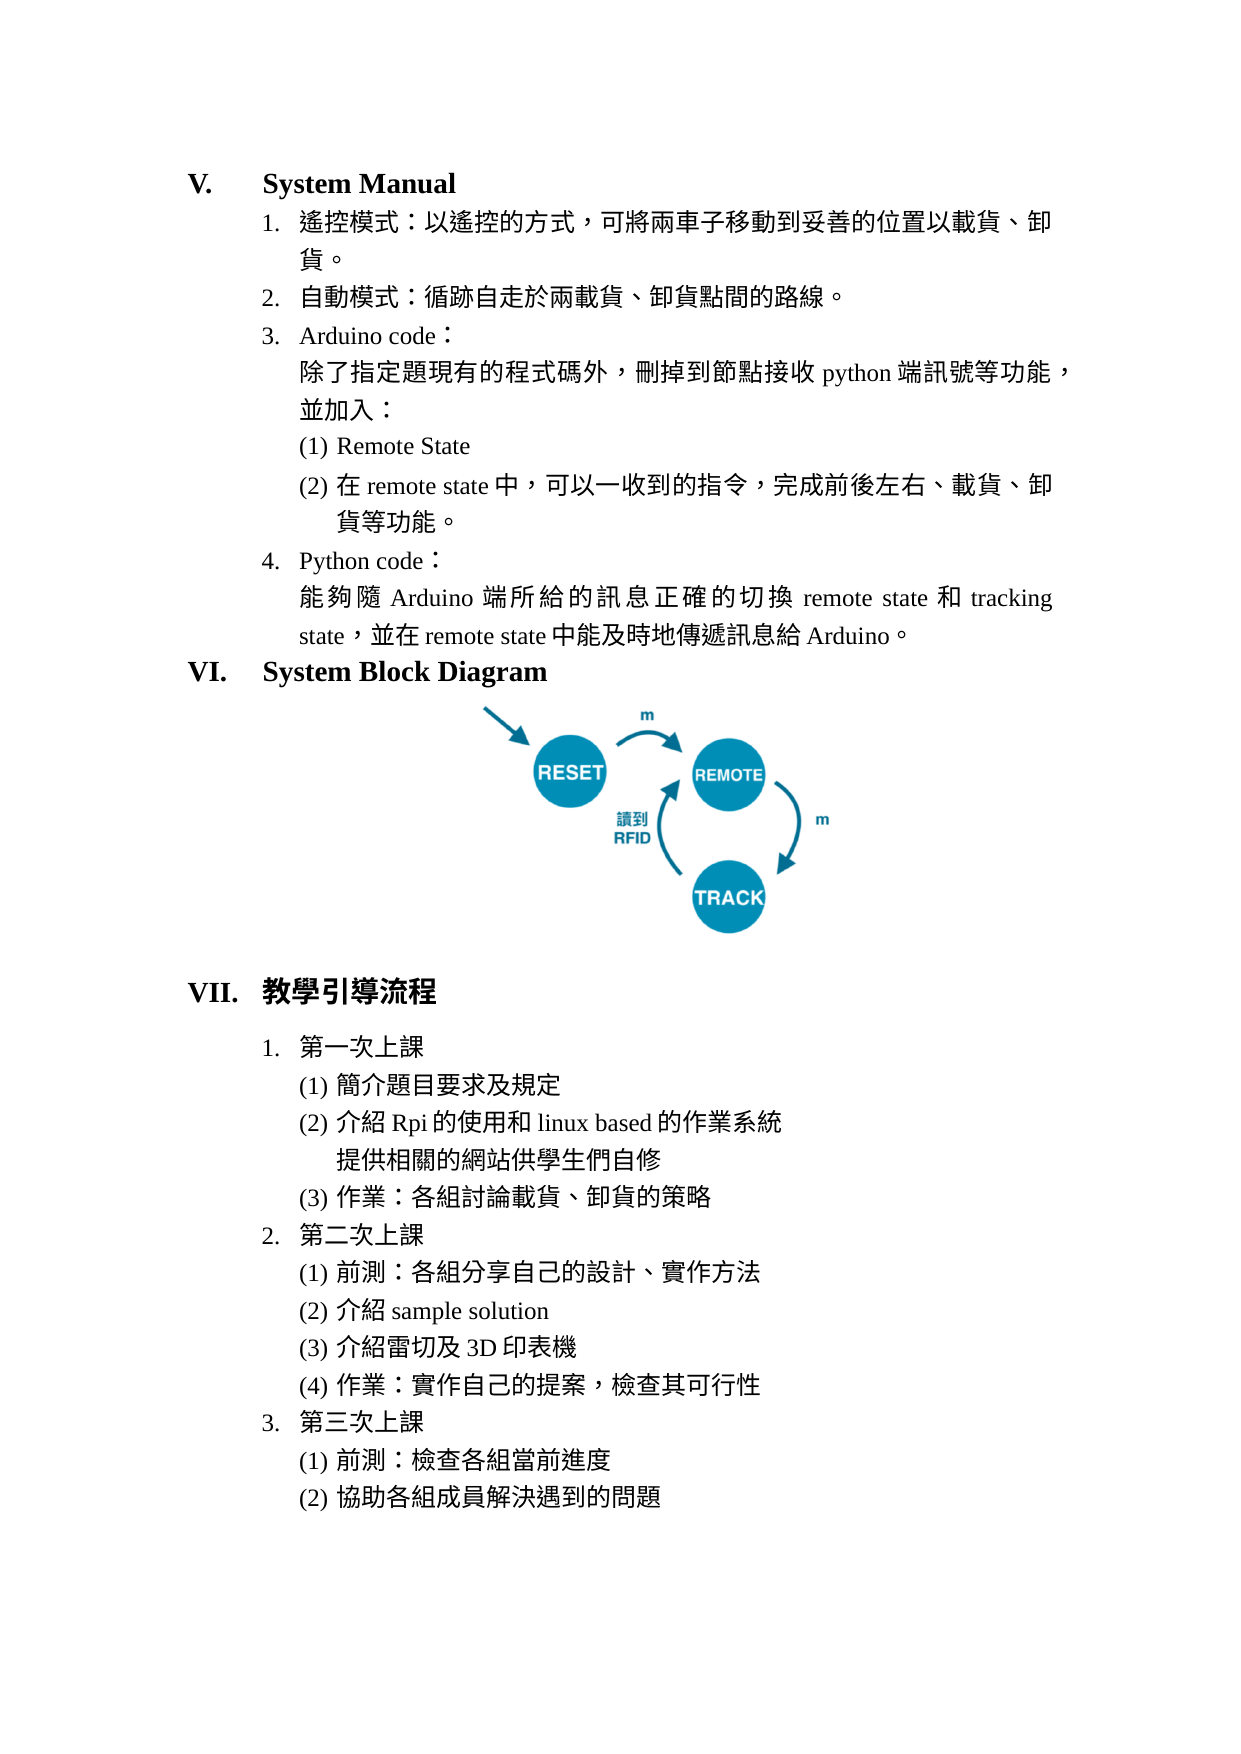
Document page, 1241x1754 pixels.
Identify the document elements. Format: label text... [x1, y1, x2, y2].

list 前測：各組分享自己的設計、實作方法 [299, 1252, 1053, 1289]
list 介紹雷切及3D印表機 [299, 1327, 1053, 1364]
list System Block Diagram [187, 652, 1053, 689]
list 在remote state中，可以一收到的指令，完成前後左右、載貨、卸貨等功能。 [299, 464, 1053, 539]
list 第一次上課 [261, 1027, 1053, 1064]
list 介紹Rpi的使用和linux based的作業系統 [299, 1102, 1053, 1139]
list Remote State [299, 427, 1053, 464]
list 能夠隨Arduino端所給的訊息正確的切換remote state和tracking state，並在remote state中能及時地傳遞訊息給Arduino。 [299, 577, 1053, 652]
list 教學引導流程 [187, 952, 1053, 1027]
list 第二次上課 [261, 1214, 1053, 1252]
text 提供相關的網站供學生們自修 [336, 1139, 1053, 1177]
list Arduino code： [261, 314, 1053, 352]
list Python code： [261, 539, 1053, 577]
list 前測：檢查各組當前進度 [299, 1439, 1053, 1477]
list 作業：各組討論載貨、卸貨的策略 [299, 1177, 1053, 1214]
list 簡介題目要求及規定 [299, 1064, 1053, 1102]
list 介紹sample solution [299, 1289, 1053, 1327]
picture [470, 689, 845, 940]
list 自動模式：循跡自走於兩載貨、卸貨點間的路線。 [261, 277, 1053, 314]
list 除了指定題現有的程式碼外，刪掉到節點接收python端訊號等功能，並加入： [299, 352, 1053, 427]
list 第三次上課 [261, 1402, 1053, 1439]
list System Manual [187, 164, 1053, 202]
list 遙控模式：以遙控的方式，可將兩車子移動到妥善的位置以載貨、卸貨。 [261, 202, 1053, 277]
list 作業：實作自己的提案，檢查其可行性 [299, 1364, 1053, 1402]
list 協助各組成員解決遇到的問題 [299, 1477, 1053, 1514]
